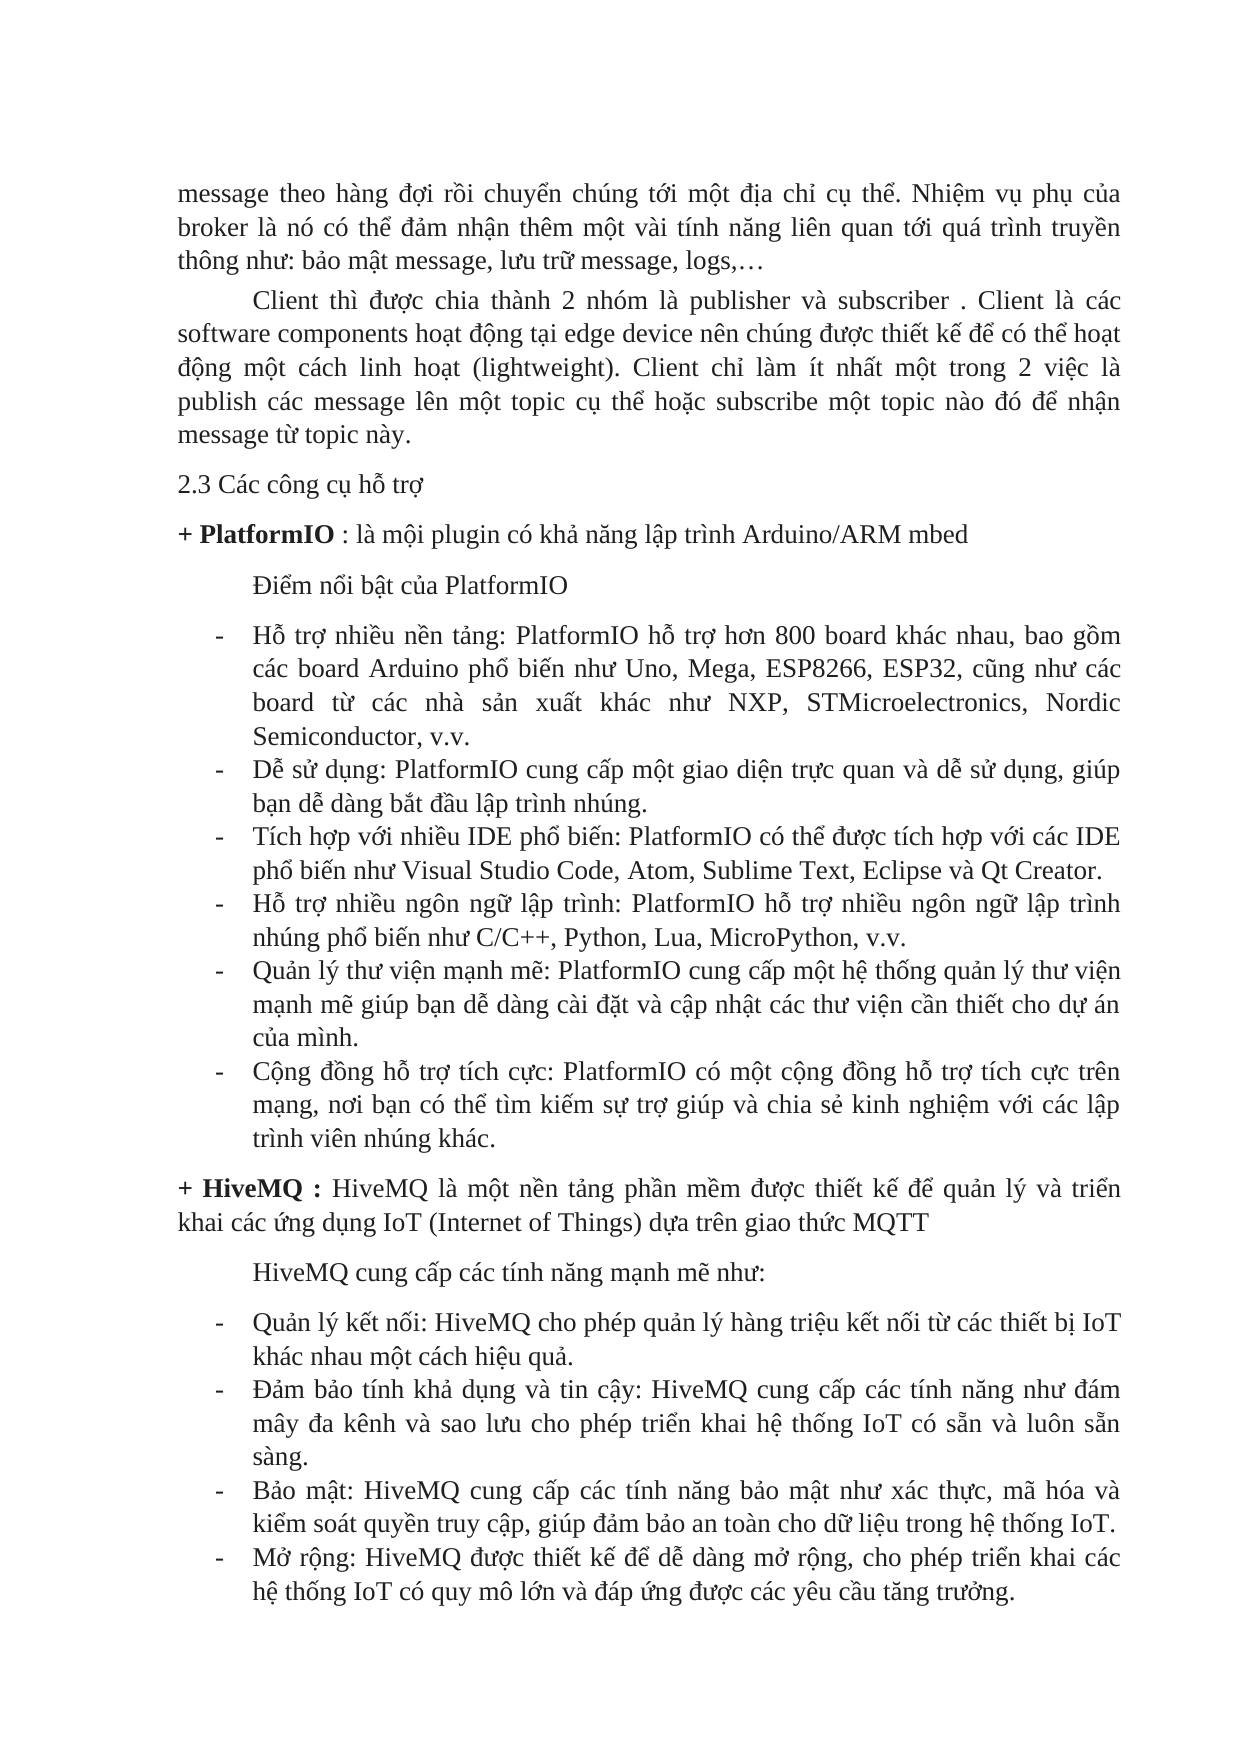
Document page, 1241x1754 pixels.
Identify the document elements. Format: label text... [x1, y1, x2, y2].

list Mở rộng: HiveMQ được thiết kế để dễ dàng mở rộng, cho phép triển khai các hệ thống IoT có quy mô lớn và đáp ứng được các yêu cầu tăng trưởng. [215, 1541, 1122, 1606]
text 2.3 Các công cụ hỗ trợ [177, 468, 1122, 499]
list Bảo mật: HiveMQ cung cấp các tính năng bảo mật như xác thực, mã hóa và kiểm soát quyền truy cập, giúp đảm bảo an toàn cho dữ liệu trong hệ thống IoT. [215, 1474, 1122, 1539]
list Hỗ trợ nhiều ngôn ngữ lập trình: PlatformIO hỗ trợ nhiều ngôn ngữ lập trình nhúng phổ biến như C/C++, Python, Lua, MicroPython, v.v. [215, 887, 1122, 952]
list Đảm bảo tính khả dụng và tin cậy: HiveMQ cung cấp các tính năng như đám mây đa kênh và sao lưu cho phép triển khai hệ thống IoT có sẵn và luôn sẵn sàng. [215, 1373, 1122, 1472]
list Quản lý kết nối: HiveMQ cho phép quản lý hàng triệu kết nối từ các thiết bị IoT khác nhau một cách hiệu quả. [215, 1306, 1122, 1371]
list Quản lý thư viện mạnh mẽ: PlatformIO cung cấp một hệ thống quản lý thư viện mạnh mẽ giúp bạn dễ dàng cài đặt và cập nhật các thư viện cần thiết cho dự án của mình. [215, 954, 1122, 1053]
list Cộng đồng hỗ trợ tích cực: PlatformIO có một cộng đồng hỗ trợ tích cực trên mạng, nơi bạn có thể tìm kiếm sự trợ giúp và chia sẻ kinh nghiệm với các lập trình viên nhúng khác. [215, 1055, 1122, 1153]
list Hỗ trợ nhiều nền tảng: PlatformIO hỗ trợ hơn 800 board khác nhau, bao gồm các board Arduino phổ biến như Uno, Mega, ESP8266, ESP32, cũng như các board từ các nhà sản xuất khác như NXP, STMicroelectronics, Nordic Semiconductor, v.v. [215, 619, 1122, 751]
list Tích hợp với nhiều IDE phổ biến: PlatformIO có thể được tích hợp với các IDE phổ biến như Visual Studio Code, Atom, Sublime Text, Eclipse và Qt Creator. [215, 820, 1122, 885]
list Dễ sử dụng: PlatformIO cung cấp một giao diện trực quan và dễ sử dụng, giúp bạn dễ dàng bắt đầu lập trình nhúng. [215, 753, 1122, 818]
text + PlatformIO : là mội plugin có khả năng lập trình Arduino/ARM mbed [177, 519, 1122, 550]
text Điểm nổi bật của PlatformIO [177, 569, 1122, 600]
text HiveMQ cung cấp các tính năng mạnh mẽ như: [177, 1256, 1122, 1287]
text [177, 177, 1122, 275]
text + HiveMQ : HiveMQ là một nền tảng phần mềm được thiết kế để quản lý và triển khai các ứng dụng IoT (Internet of Things) dựa trên giao thức MQTT [177, 1172, 1122, 1237]
text Client thì được chia thành 2 nhóm là publisher và subscriber . Client là các software components hoạt động tại edge device nên chúng được thiết kế để có thể hoạt động một cách linh hoạt (lightweight). Client chỉ làm ít nhất một trong 2 việc là publish các message lên một topic cụ thể hoặc subscribe một topic nào đó để nhận message từ topic này. [177, 284, 1122, 449]
